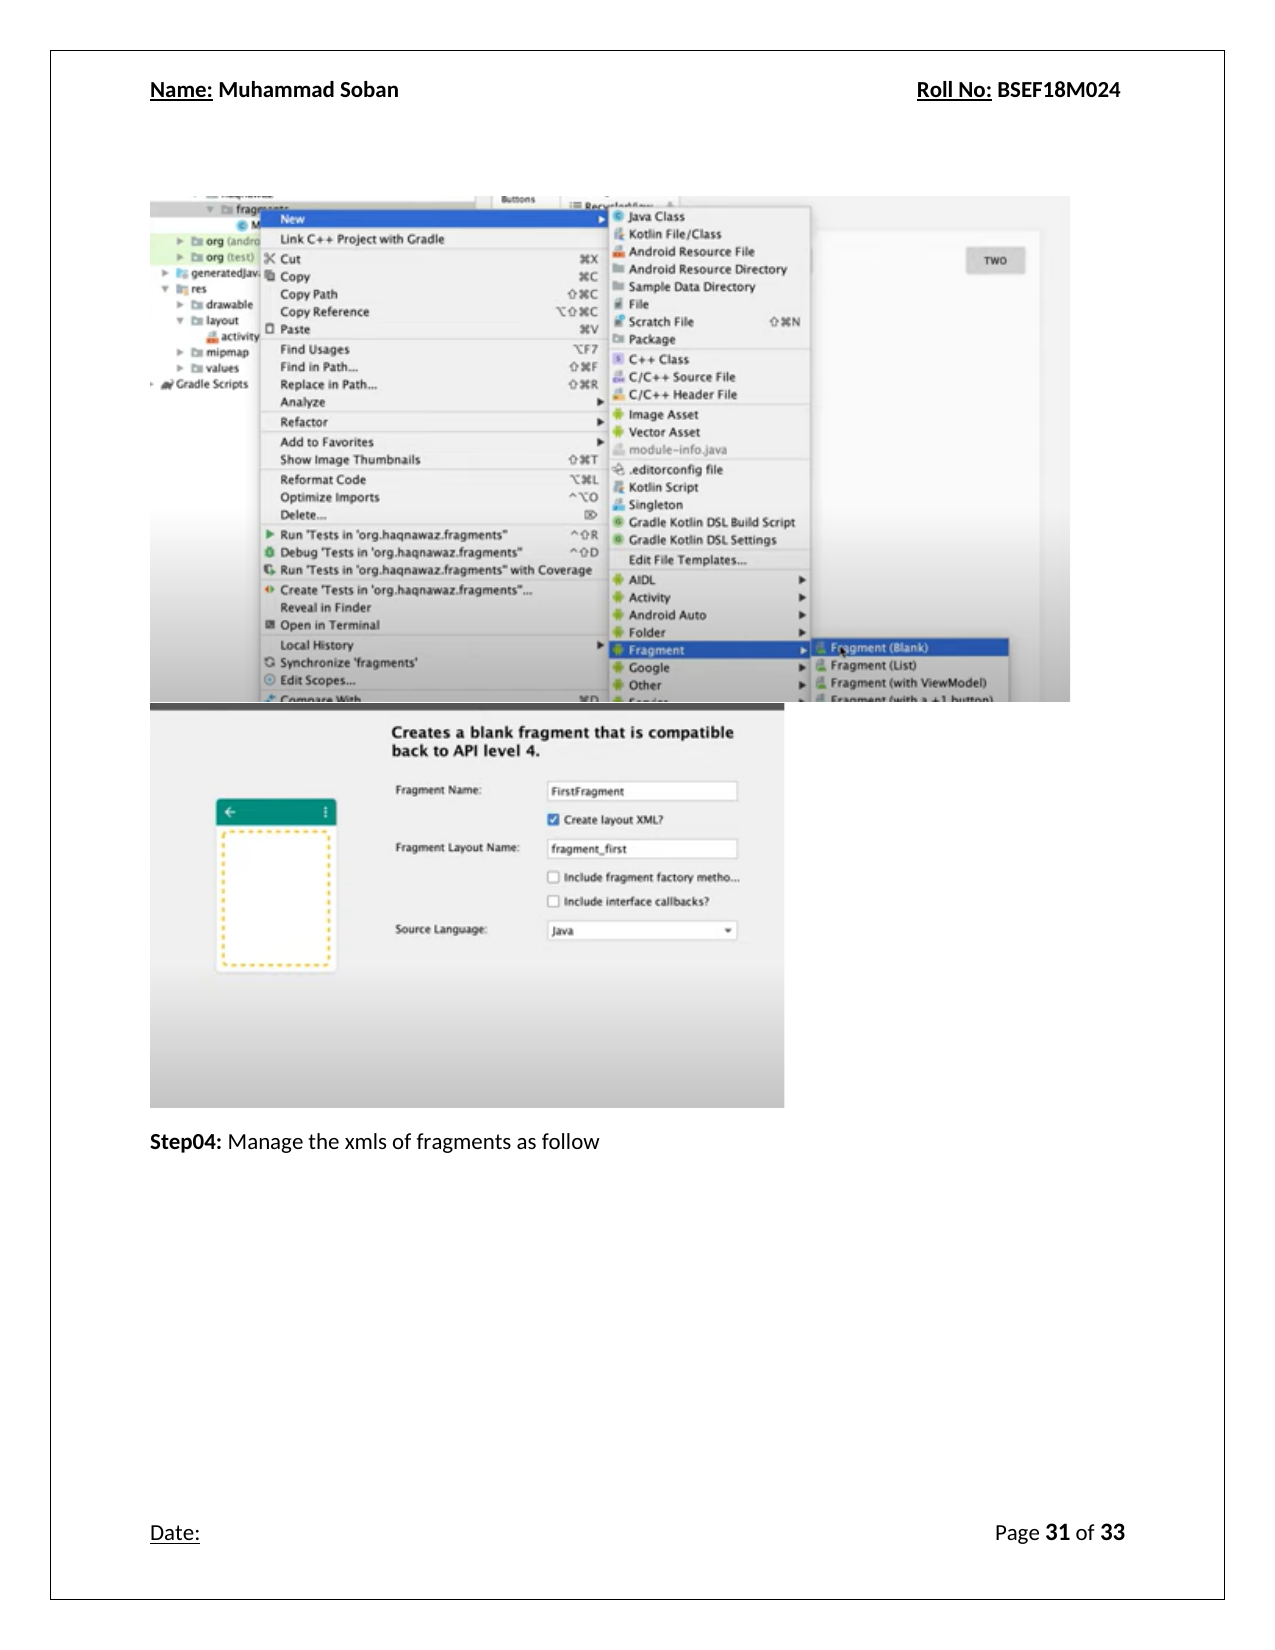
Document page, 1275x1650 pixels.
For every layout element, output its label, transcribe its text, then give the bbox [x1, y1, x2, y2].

picture [150, 703, 785, 1108]
picture [150, 196, 1071, 702]
